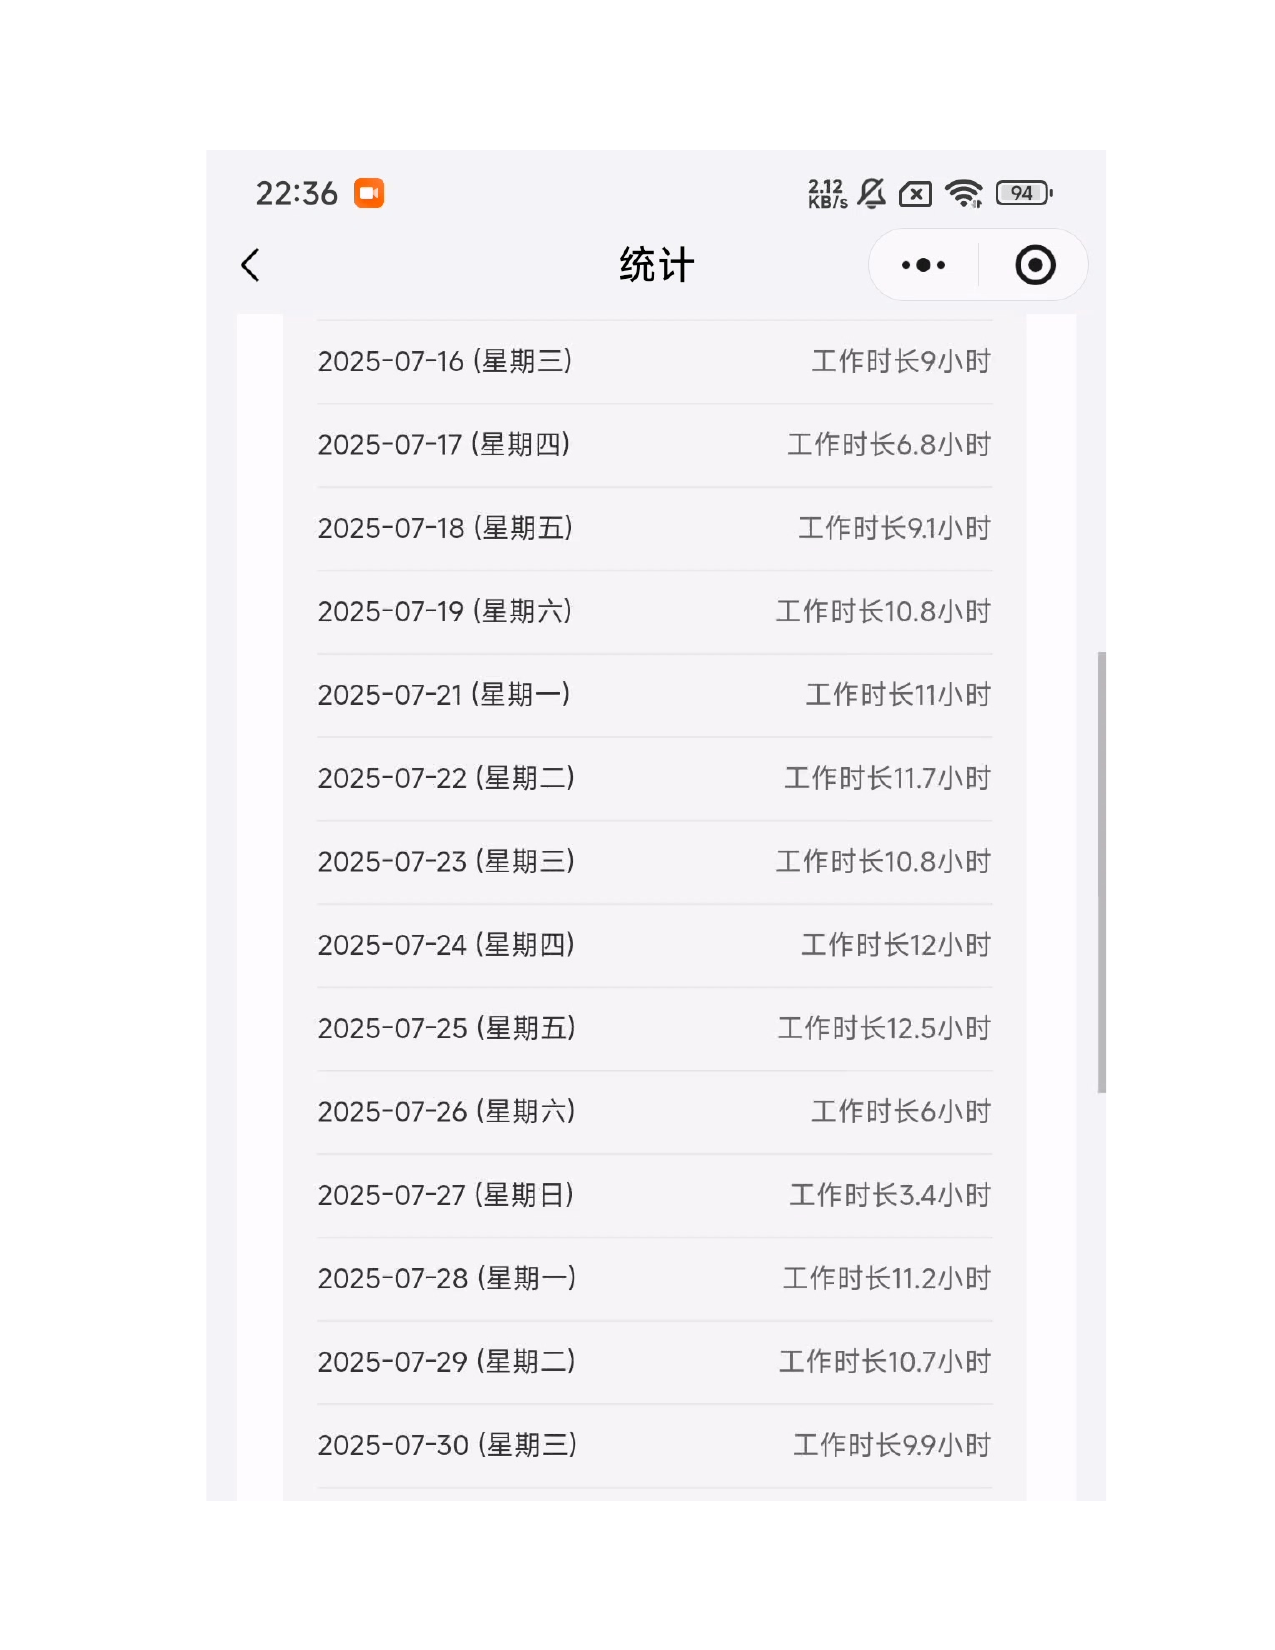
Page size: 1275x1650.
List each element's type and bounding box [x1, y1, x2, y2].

picture [206, 150, 1107, 1501]
